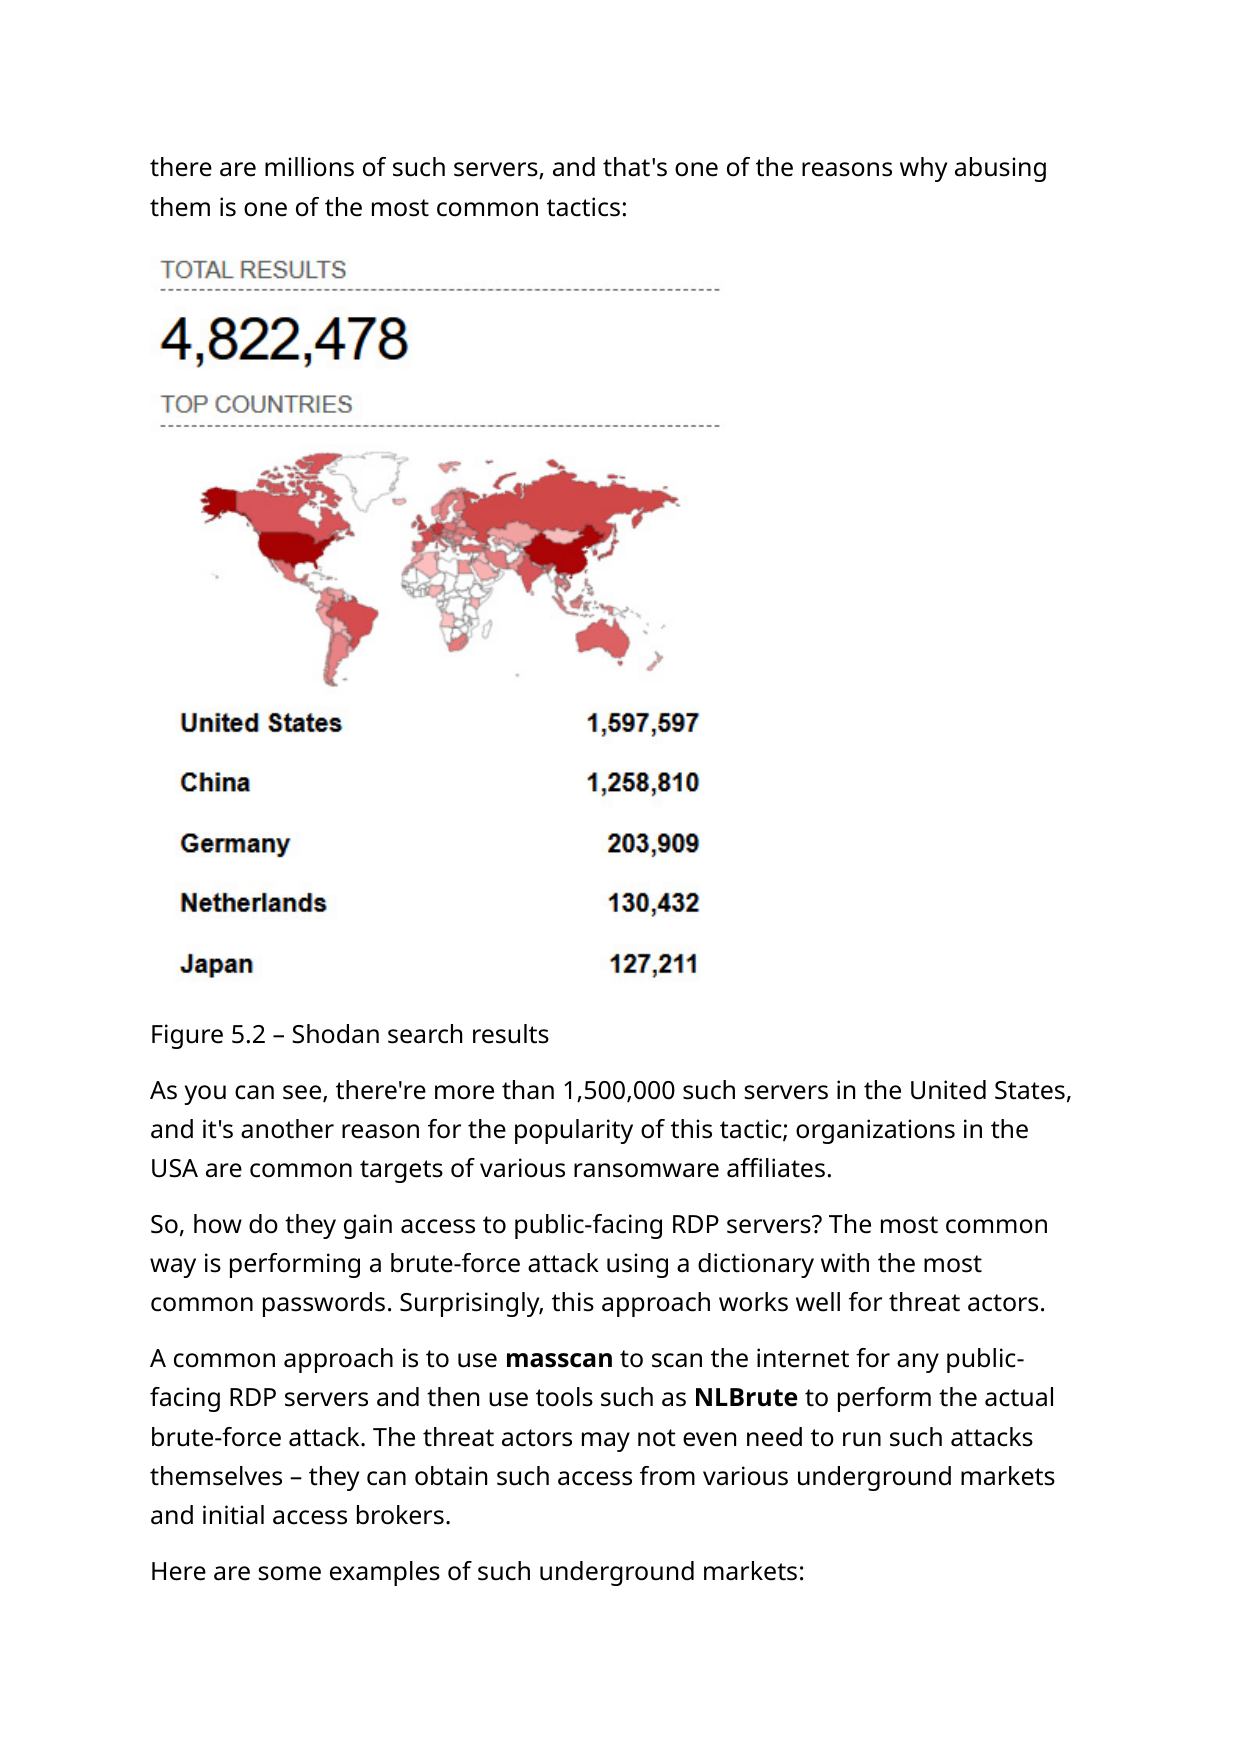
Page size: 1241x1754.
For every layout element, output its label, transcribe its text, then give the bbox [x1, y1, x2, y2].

text Figure 5.2 – Shodan search results [150, 1017, 1090, 1051]
picture [150, 245, 729, 995]
text So, how do they gain access to public-facing RDP servers? The most common way is performing a brute-force attack using a dictionary with the most common passwords. Surprisingly, this approach works well for threat actors. [150, 1207, 1090, 1319]
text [150, 150, 1090, 223]
text Here are some examples of such underground markets: [150, 1553, 1090, 1587]
text A common approach is to use masscan to scan the internet for any public-facing RDP servers and then use tools such as NLBrute to perform the actual brute-force attack. The threat actors may not even need to run such attacks themselves – they can obtain such access from various underground markets and initial access brokers. [150, 1341, 1090, 1532]
text As you can see, there're more than 1,500,000 such servers in the United States, and it's another reason for the popularity of this tactic; organizations in the USA are common targets of various ransomware affiliates. [150, 1073, 1090, 1185]
